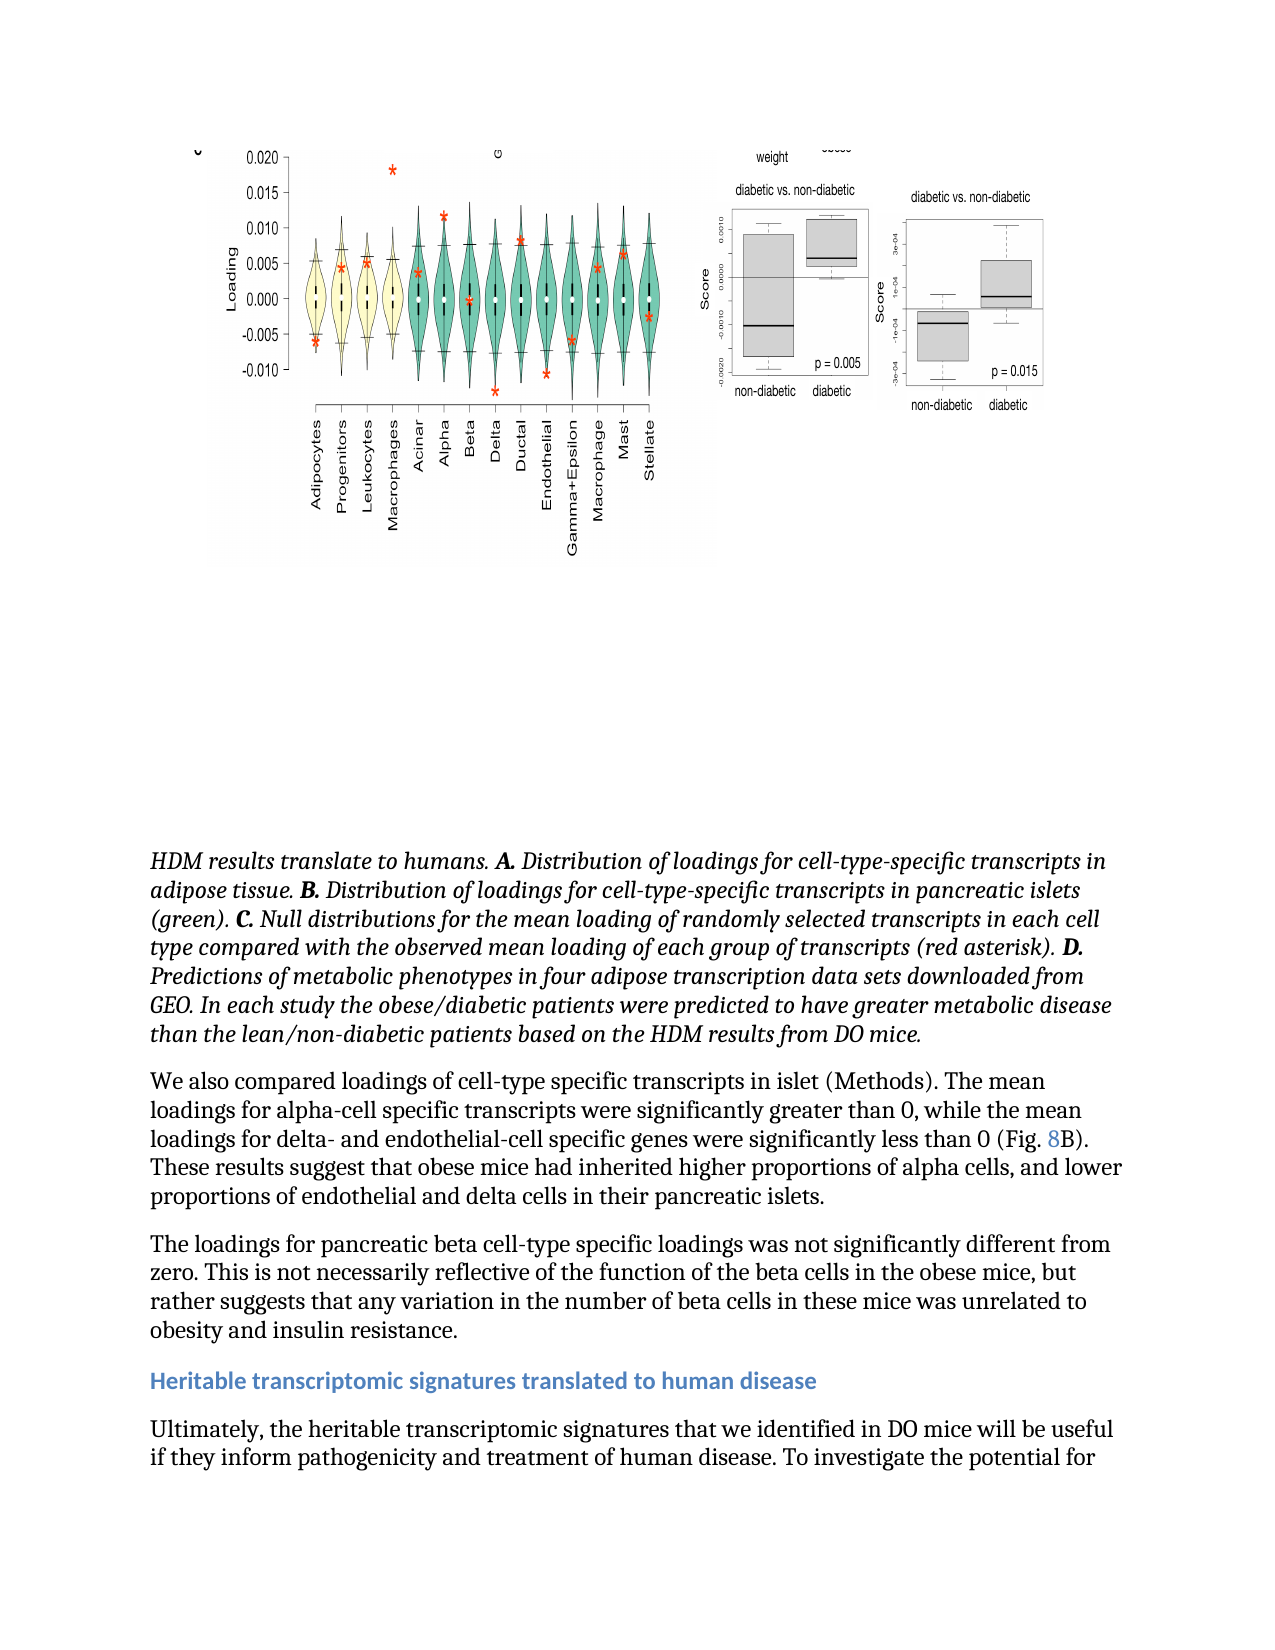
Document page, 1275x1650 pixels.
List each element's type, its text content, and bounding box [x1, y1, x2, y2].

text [150, 1414, 1125, 1472]
text We also compared loadings of cell-type specific transcripts in islet (Methods). The mean loadings for alpha-cell specific transcripts were significantly greater than 0, while the mean loadings for delta- and endothelial-cell specific genes were significantly less than 0 (Fig. 8B). These results suggest that obese mice had inherited higher proportions of alpha cells, and lower proportions of endothelial and delta cells in their pancreatic islets. [150, 1067, 1125, 1211]
text The loadings for pancreatic beta cell-type specific loadings was not significantly different from zero. This is not necessarily reflective of the function of the beta cells in the obese mice, but rather suggests that any variation in the number of beta cells in these mice was unrelated to obesity and insulin resistance. [150, 1229, 1125, 1344]
text HDM results translate to humans. A. Distribution of loadings for cell-type-specific transcripts in adipose tissue. B. Distribution of loadings for cell-type-specific transcripts in pancreatic islets (green). C. Null distributions for the mean loading of randomly selected transcripts in each cell type compared with the observed mean loading of each group of transcripts (red asterisk). D. Predictions of metabolic phenotypes in four adipose transcription data sets downloaded from GEO. In each study the obese/diabetic patients were predicted to have greater metabolic disease than the lean/non-diabetic patients based on the HDM results from DO mice. [150, 847, 1125, 1048]
subtitle Heritable transcriptomic signatures translated to human disease [150, 1365, 1125, 1396]
